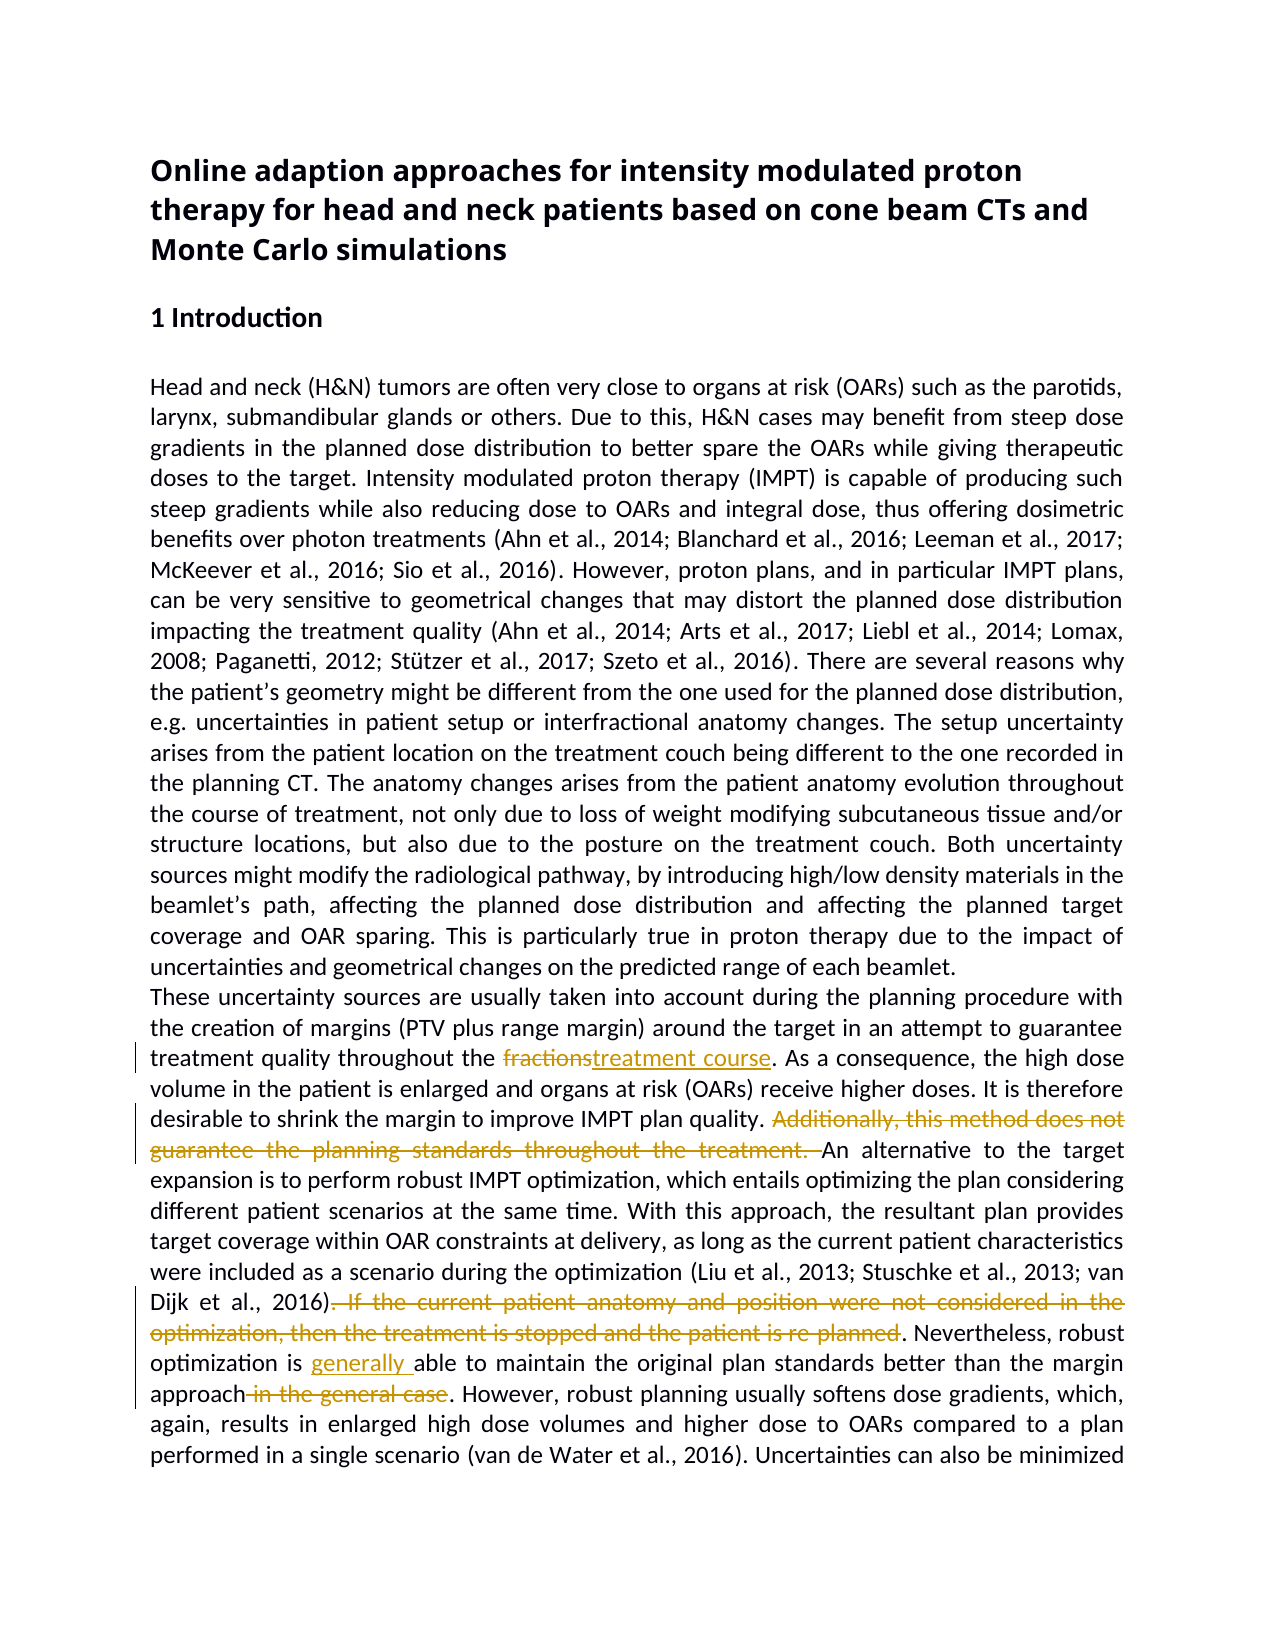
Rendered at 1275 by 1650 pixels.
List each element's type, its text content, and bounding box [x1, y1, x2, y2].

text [150, 981, 1125, 1469]
text Online adaption approaches for intensity modulated proton therapy for head and neck patients based on cone beam CTs and Monte Carlo simulations [150, 150, 1125, 269]
text Head and neck (H&N) tumors are often very close to organs at risk (OARs) such as the parotids, larynx, submandibular glands or others. Due to this, H&N cases may benefit from steep dose gradients in the planned dose distribution to better spare the OARs while giving therapeutic doses to the target. Intensity modulated proton therapy (IMPT) is capable of producing such steep gradients while also reducing dose to OARs and integral dose, thus offering dosimetric benefits over photon treatments (Ahn et al., 2014; Blanchard et al., 2016; Leeman et al., 2017; McKeever et al., 2016; Sio et al., 2016). However, proton plans, and in particular IMPT plans, can be very sensitive to geometrical changes that may distort the planned dose distribution impacting the treatment quality (Ahn et al., 2014; Arts et al., 2017; Liebl et al., 2014; Lomax, 2008; Paganetti, 2012; Stützer et al., 2017; Szeto et al., 2016). There are several reasons why the patient’s geometry might be different from the one used for the planned dose distribution, e.g. uncertainties in patient setup or interfractional anatomy changes. The setup uncertainty arises from the patient location on the treatment couch being different to the one recorded in the planning CT. The anatomy changes arises from the patient anatomy evolution throughout the course of treatment, not only due to loss of weight modifying subcutaneous tissue and/or structure locations, but also due to the posture on the treatment couch. Both uncertainty sources might modify the radiological pathway, by introducing high/low density materials in the beamlet’s path, affecting the planned dose distribution and affecting the planned target coverage and OAR sparing. This is particularly true in proton therapy due to the impact of uncertainties and geometrical changes on the predicted range of each beamlet. [150, 371, 1125, 981]
text 1 Introduction [150, 299, 1125, 335]
